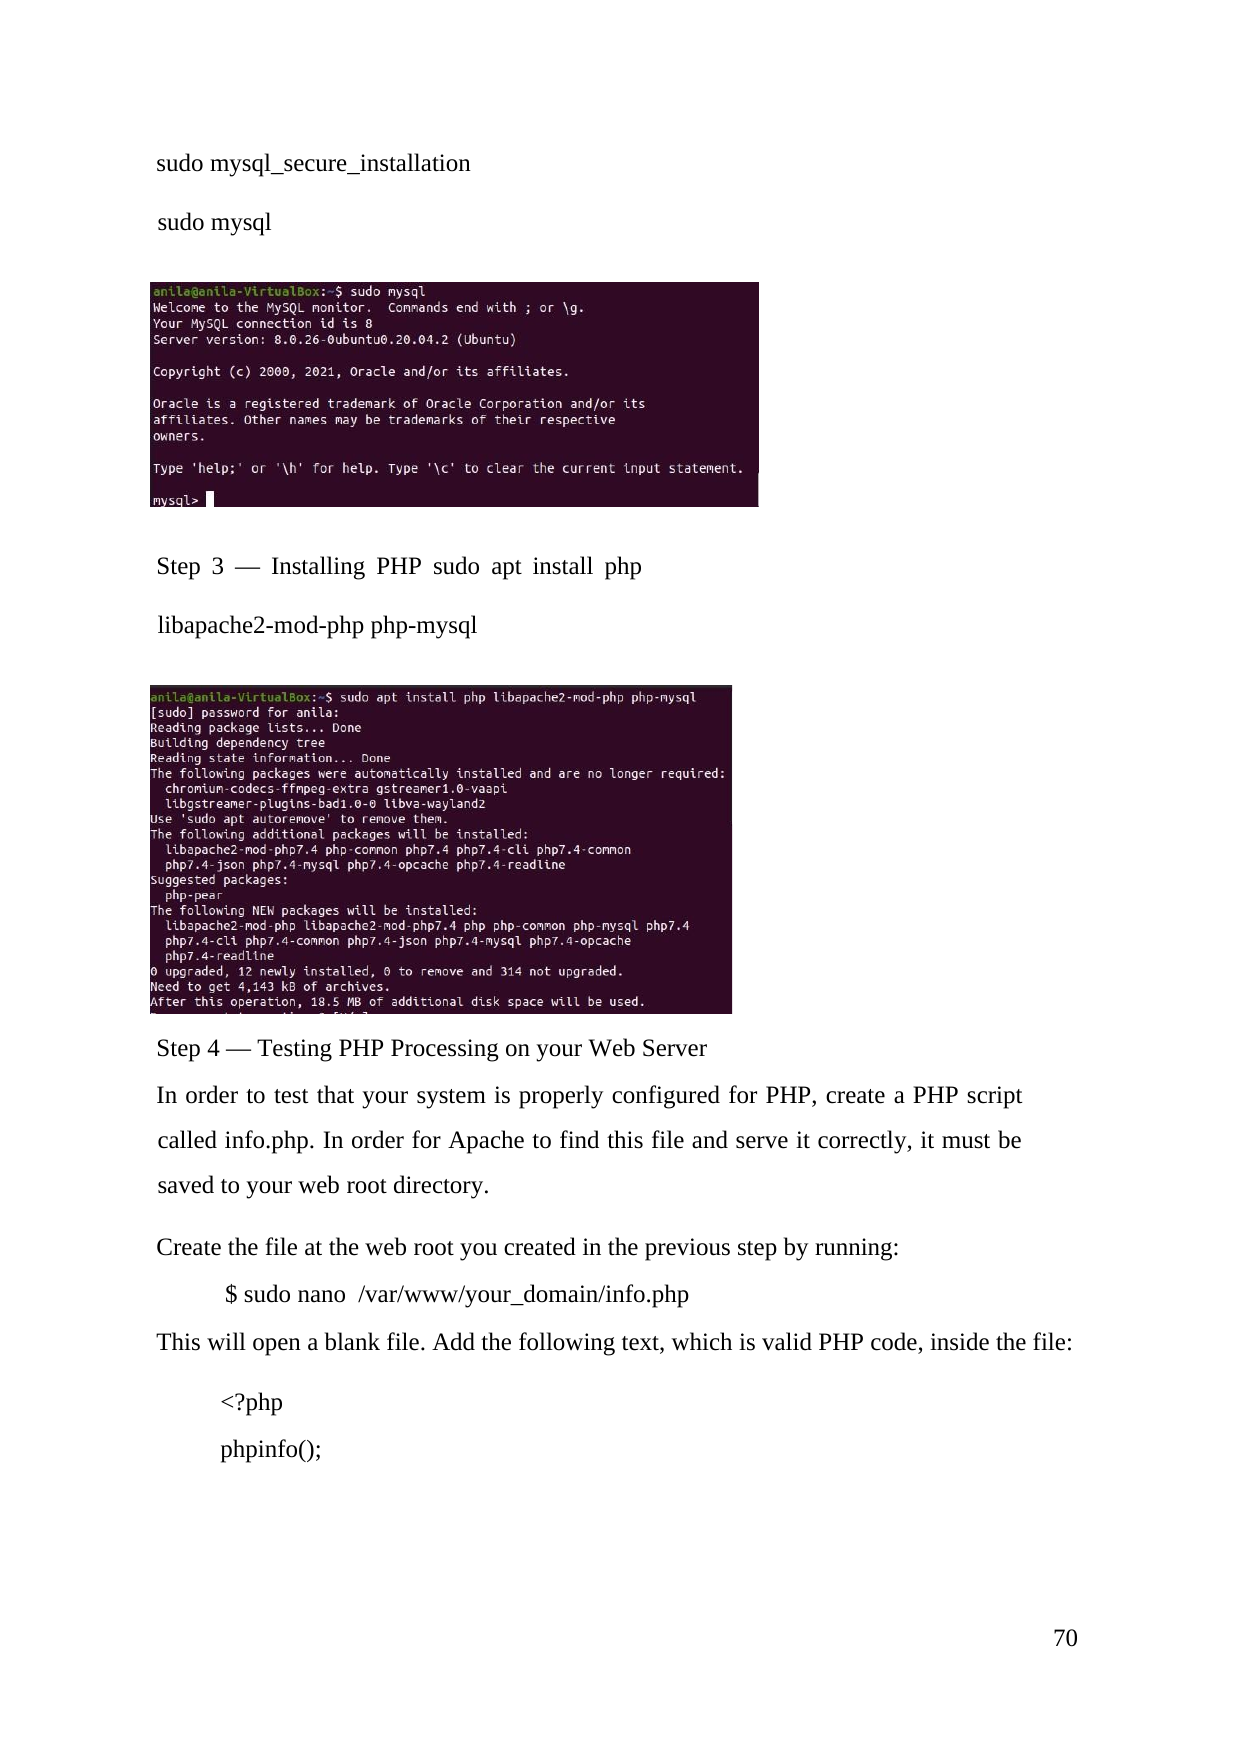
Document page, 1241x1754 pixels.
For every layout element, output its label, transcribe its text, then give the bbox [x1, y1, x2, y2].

text Step 3 — Installing PHP sudo apt install php libapache2-mod-php php-mysql [156, 507, 643, 639]
text This will open a blank file. Add the following text, which is valid PHP code, inside the file: [156, 1327, 1132, 1356]
text Create the file at the web root you created in the previous step by running: [156, 1232, 1132, 1261]
text <?php phpinfo(); [220, 1387, 323, 1463]
text In order to test that your system is properly configured for PHP, create a PHP script called info.php. In order for Apache to find this file and serve it correctly, it must be saved to your web root directory. [156, 1080, 1024, 1199]
text $ sudo nano /var/www/your_domain/info.php [225, 1279, 1132, 1308]
text sudo mysql_secure_installation sudo mysql [156, 148, 515, 236]
picture [150, 282, 759, 507]
picture [150, 685, 733, 1014]
